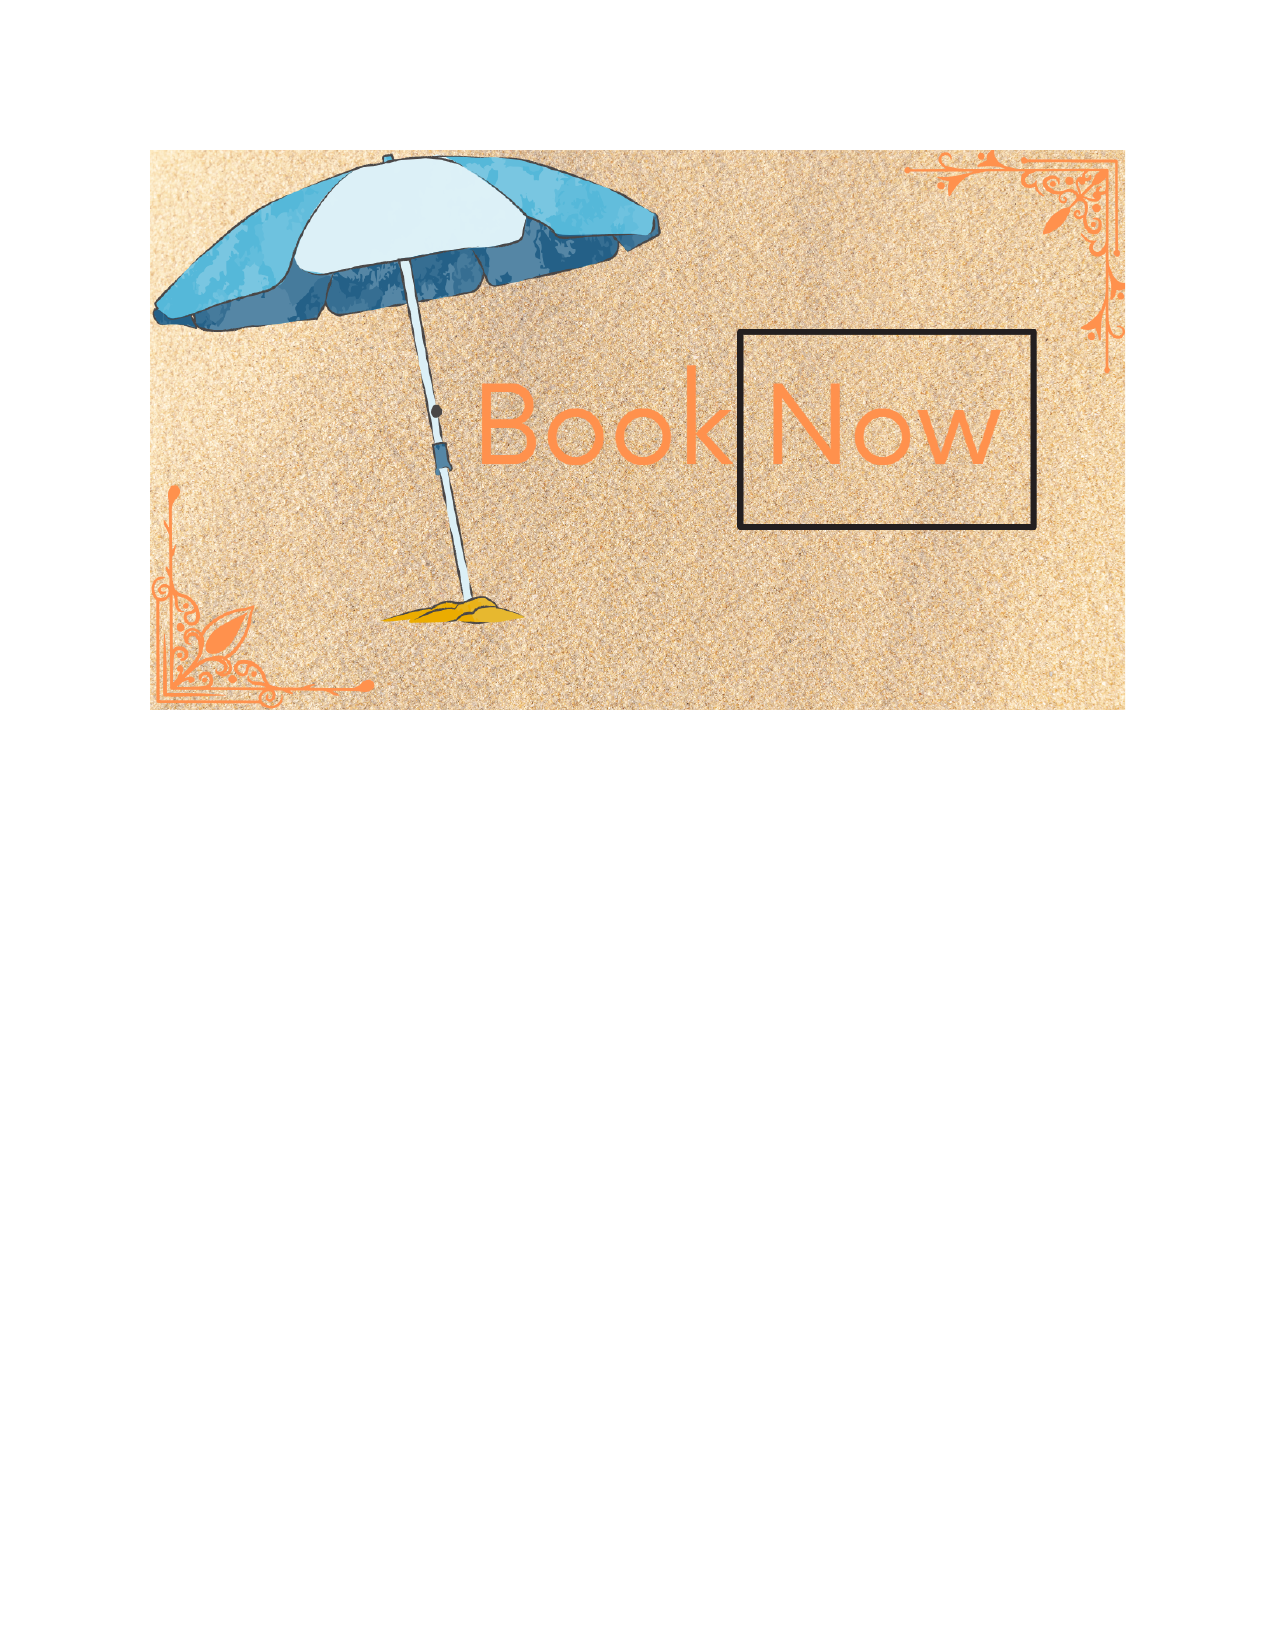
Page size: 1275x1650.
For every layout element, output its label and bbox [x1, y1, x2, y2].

picture [150, 150, 1125, 710]
